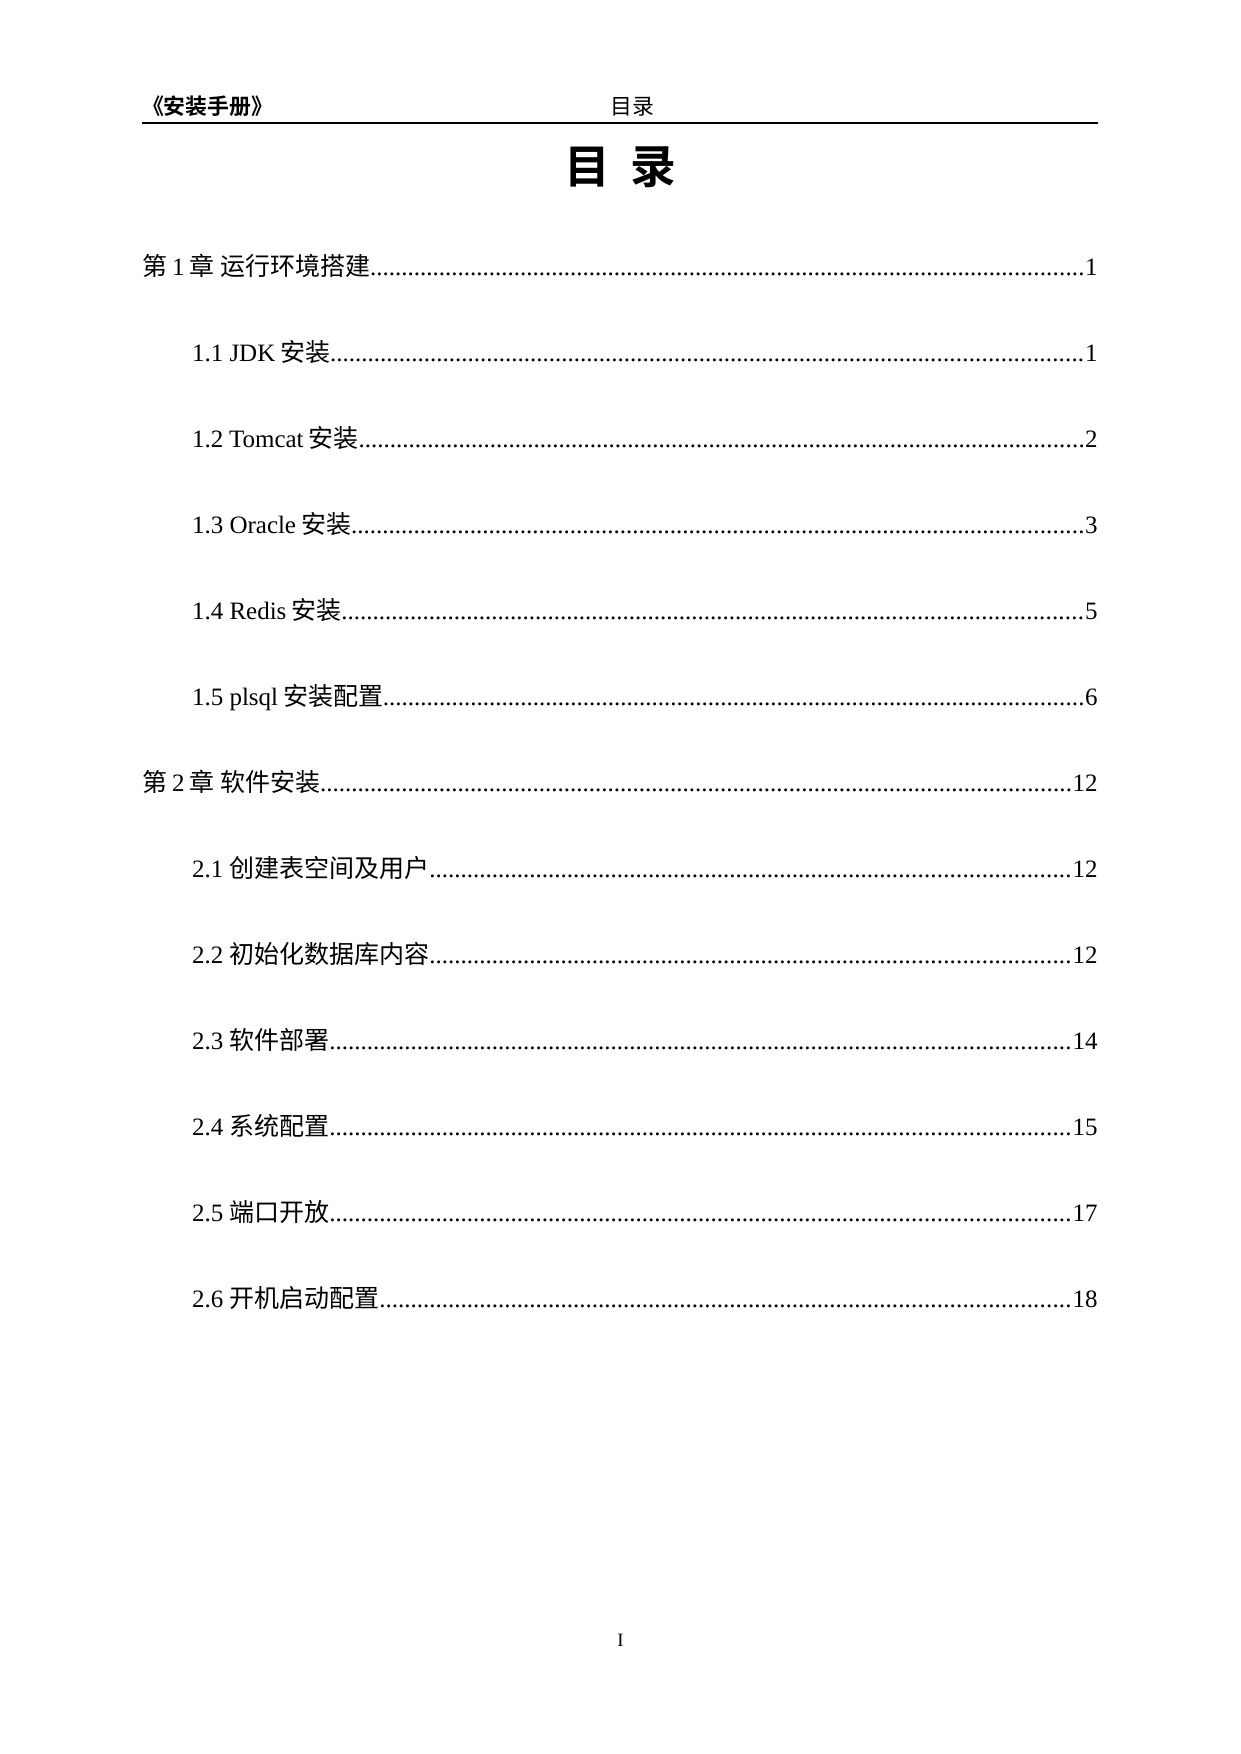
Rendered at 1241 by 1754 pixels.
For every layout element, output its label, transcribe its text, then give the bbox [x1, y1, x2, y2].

text 2.3 软件部署 14 [192, 1005, 1098, 1073]
text 1.2 Tomcat安装 2 [192, 402, 1098, 470]
text 2.5 端口开放 17 [192, 1177, 1098, 1245]
text 1.1 JDK安装 1 [192, 316, 1098, 384]
text 2.1 创建表空间及用户 12 [192, 833, 1098, 901]
text 第2章 软件安装 12 [142, 747, 1098, 814]
text 1.4 Redis安装 5 [192, 574, 1098, 642]
text 1.3 Oracle安装 3 [192, 488, 1098, 556]
text 第1章 运行环境搭建 1 [142, 230, 1098, 298]
text 2.2 初始化数据库内容 12 [192, 919, 1098, 987]
text 1.5 plsql安装配置 6 [192, 661, 1098, 728]
text 2.4 系统配置 15 [192, 1091, 1098, 1159]
text 目 录 [142, 129, 1098, 197]
text 2.6 开机启动配置 18 [192, 1263, 1098, 1331]
